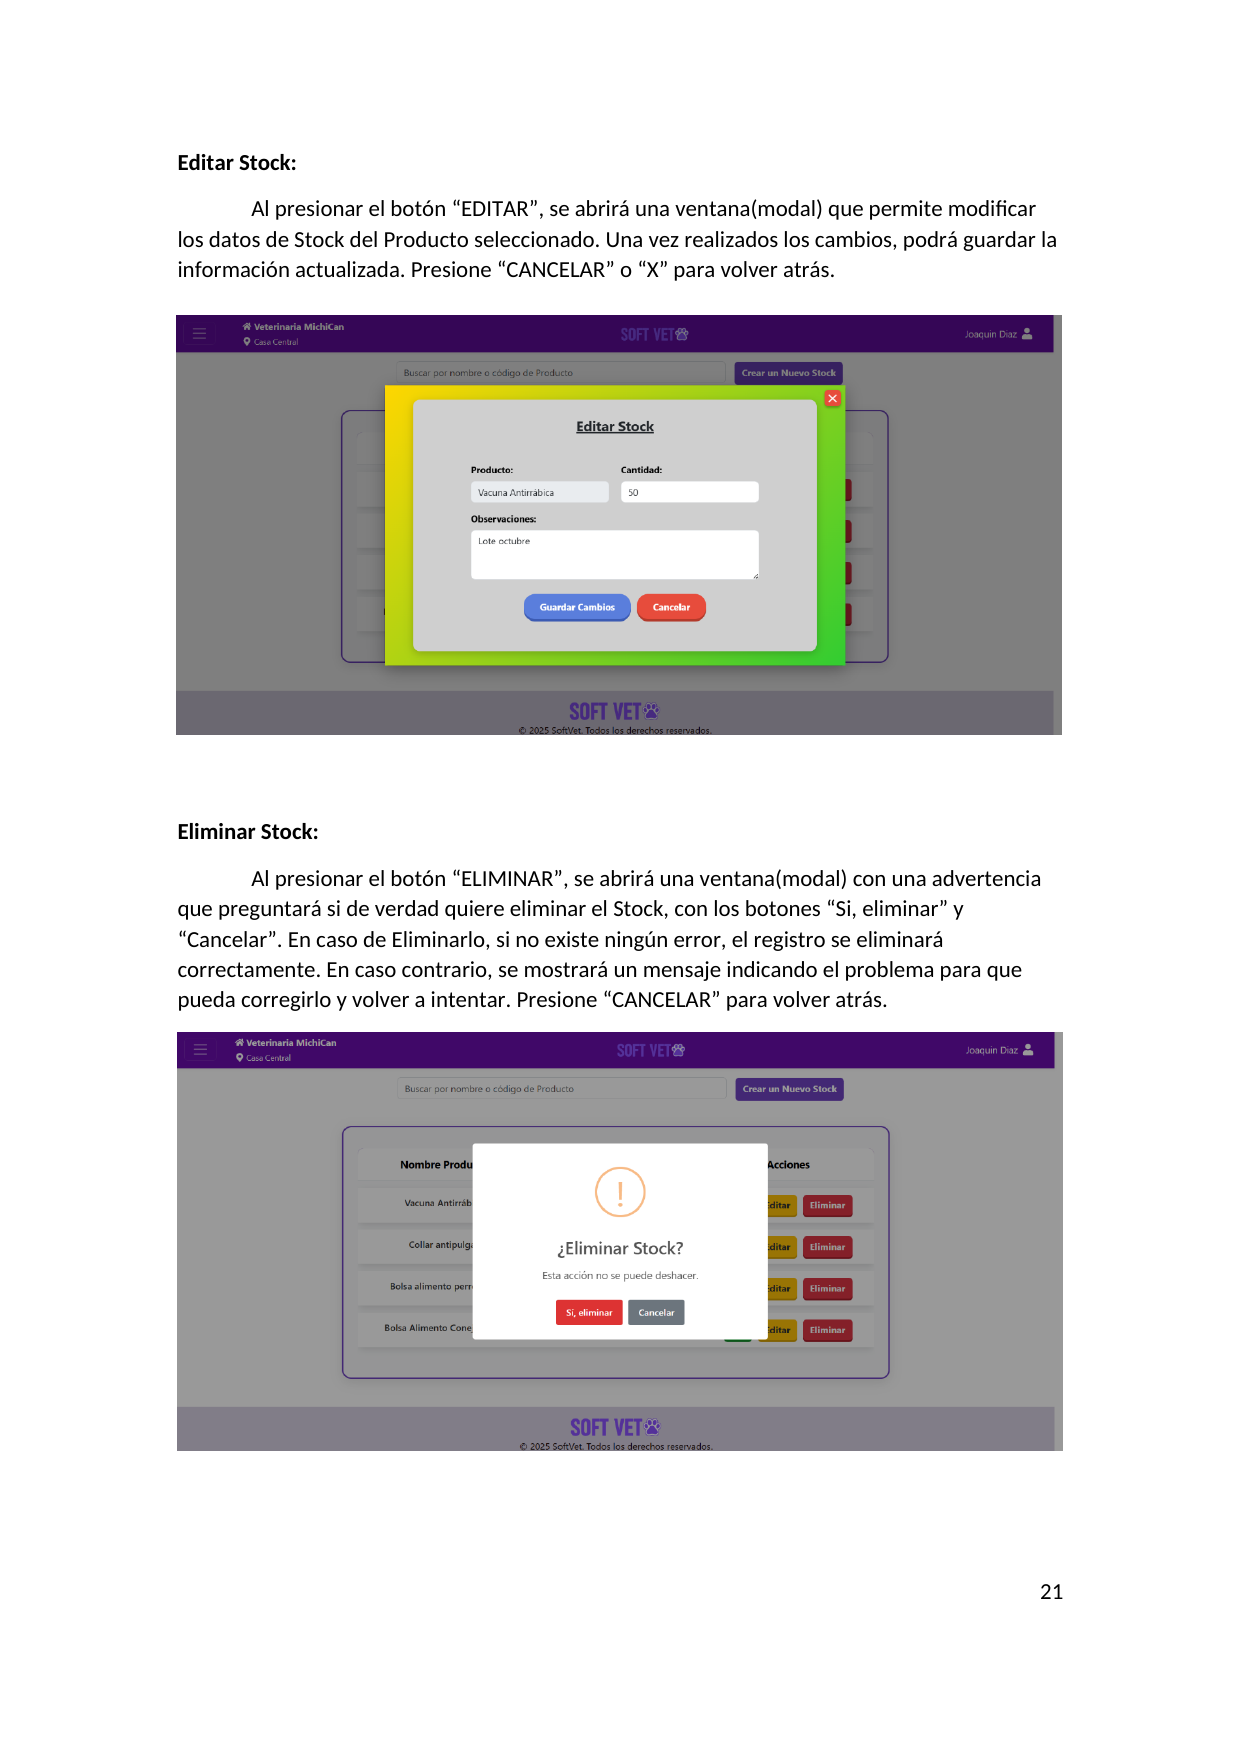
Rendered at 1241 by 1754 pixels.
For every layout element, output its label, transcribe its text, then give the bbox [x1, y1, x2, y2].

picture [177, 1032, 1063, 1451]
text Al presionar el botón “ELIMINAR”, se abrirá una ventana(modal) con una advertencia que preguntará si de verdad quiere eliminar el Stock, con los botones “Si, eliminar” y “Cancelar”. En caso de Eliminarlo, si no existe ningún error, el registro se eliminará correctamente. En caso contrario, se mostrará un mensaje indicando el problema para que pueda corregirlo y volver a intentar. Presione “CANCELAR” para volver atrás. [177, 864, 1063, 1013]
text Eliminar Stock: [177, 817, 1063, 845]
text Editar Stock: [177, 148, 1063, 176]
text Al presionar el botón “EDITAR”, se abrirá una ventana(modal) que permite modificar los datos de Stock del Producto seleccionado. Una vez realizados los cambios, podrá guardar la información actualizada. Presione “CANCELAR” o “X” para volver atrás. [177, 194, 1063, 283]
picture [176, 315, 1062, 735]
